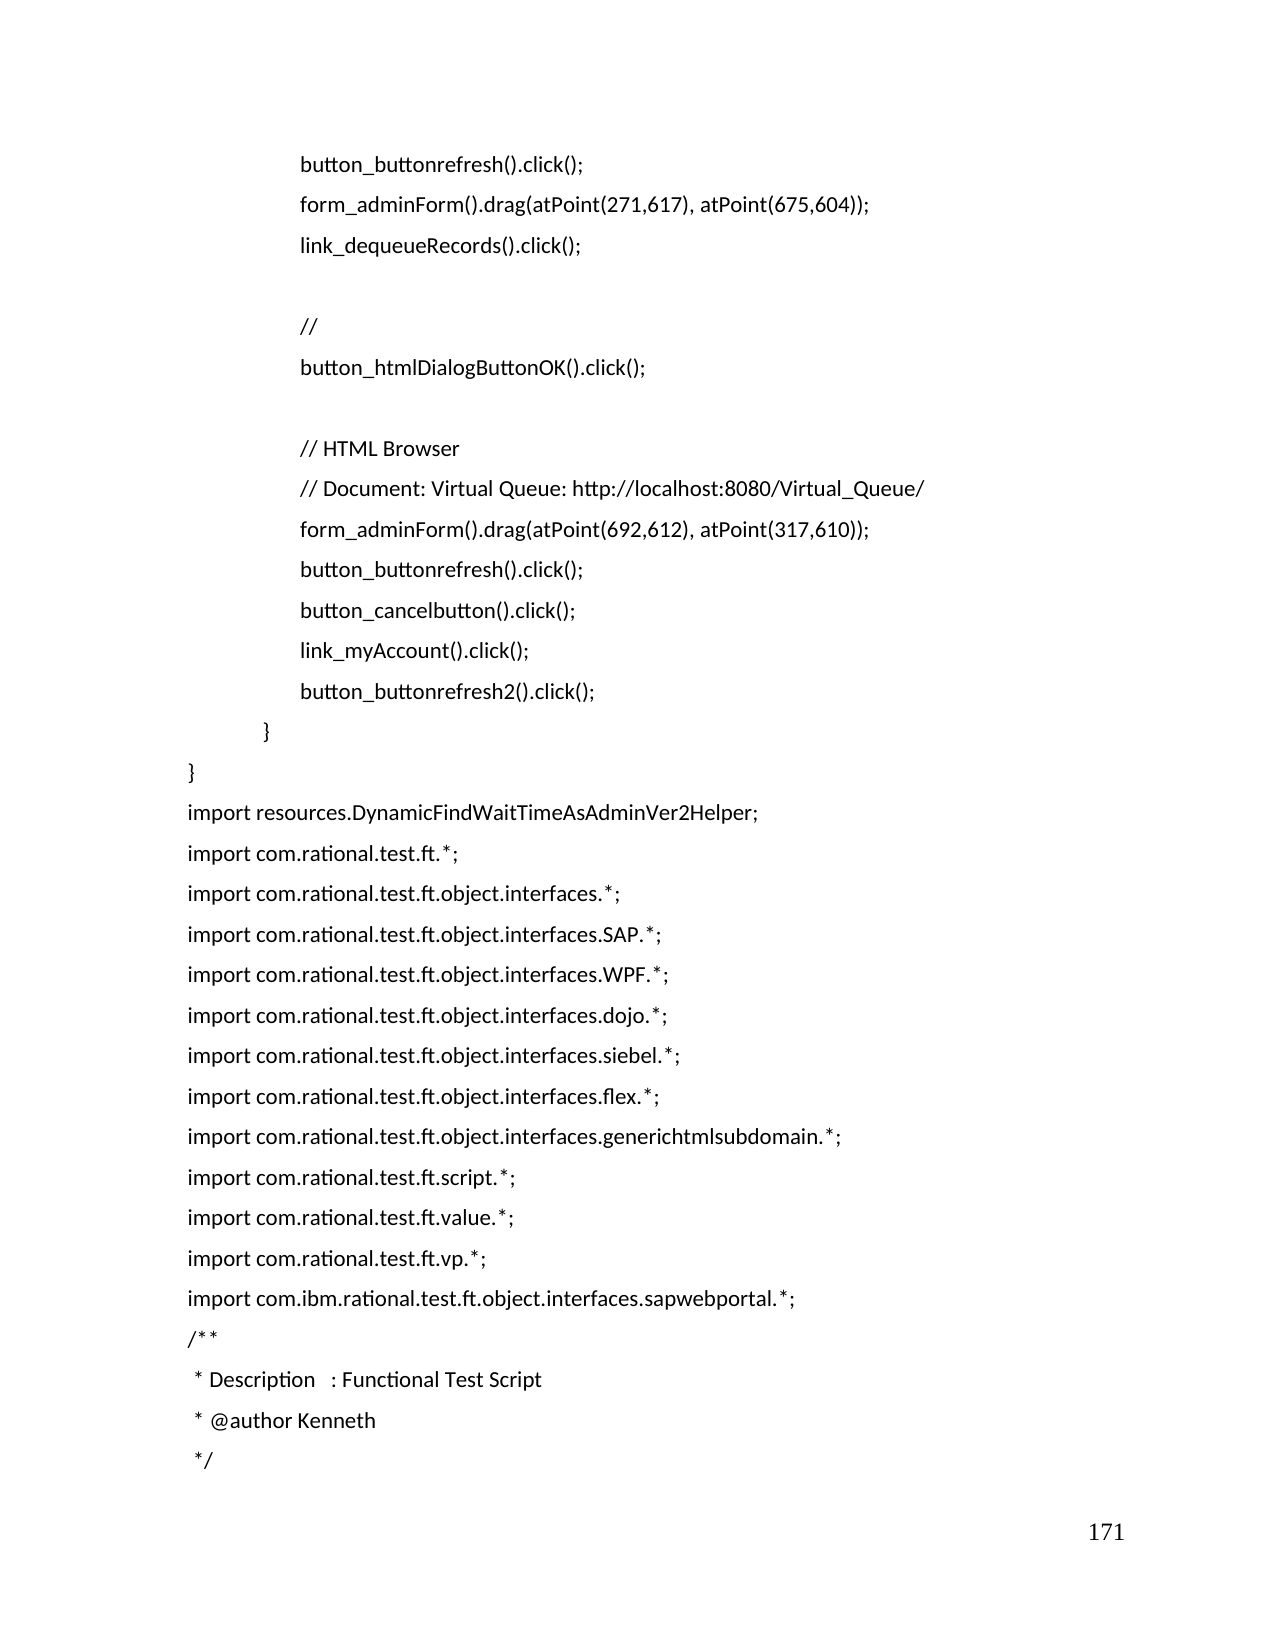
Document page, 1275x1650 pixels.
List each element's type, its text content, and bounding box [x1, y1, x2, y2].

text /** [187, 1325, 1125, 1353]
text // [187, 312, 1125, 340]
text // HTML Browser [187, 434, 1125, 462]
text // Document: Virtual Queue: http://localhost:8080/Virtual_Queue/ [187, 474, 1125, 502]
text import resources.DynamicFindWaitTimeAsAdminVer2Helper; [187, 798, 1125, 826]
text import com.rational.test.ft.vp.*; [187, 1244, 1125, 1272]
text link_myAccount().click(); [187, 636, 1125, 664]
text form_adminForm().drag(atPoint(692,612), atPoint(317,610)); [187, 515, 1125, 543]
text * Description : Functional Test Script [187, 1366, 1125, 1394]
text form_adminForm().drag(atPoint(271,617), atPoint(675,604)); [187, 191, 1125, 218]
text import com.rational.test.ft.object.interfaces.generichtmlsubdomain.*; [187, 1122, 1125, 1151]
text button_buttonrefresh2().click(); [187, 677, 1125, 705]
text import com.rational.test.ft.script.*; [187, 1163, 1125, 1191]
text import com.rational.test.ft.object.interfaces.*; [187, 879, 1125, 907]
text button_buttonrefresh().click(); [187, 555, 1125, 583]
text import com.rational.test.ft.object.interfaces.siebel.*; [187, 1041, 1125, 1069]
text import com.rational.test.ft.object.interfaces.WPF.*; [187, 960, 1125, 988]
text } [187, 758, 1125, 786]
text import com.rational.test.ft.object.interfaces.flex.*; [187, 1082, 1125, 1110]
text import com.rational.test.ft.object.interfaces.SAP.*; [187, 920, 1125, 948]
text */ [187, 1447, 1125, 1475]
text * @author Kenneth [187, 1406, 1125, 1434]
text import com.rational.test.ft.value.*; [187, 1203, 1125, 1232]
text button_cancelbutton().click(); [187, 596, 1125, 624]
text import com.rational.test.ft.object.interfaces.dojo.*; [187, 1001, 1125, 1029]
text import com.ibm.rational.test.ft.object.interfaces.sapwebportal.*; [187, 1284, 1125, 1313]
text link_dequeueRecords().click(); [187, 231, 1125, 259]
text import com.rational.test.ft.*; [187, 839, 1125, 867]
text } [187, 717, 1125, 745]
text button_buttonrefresh().click(); [187, 150, 1125, 178]
text button_htmlDialogButtonOK().click(); [187, 353, 1125, 381]
